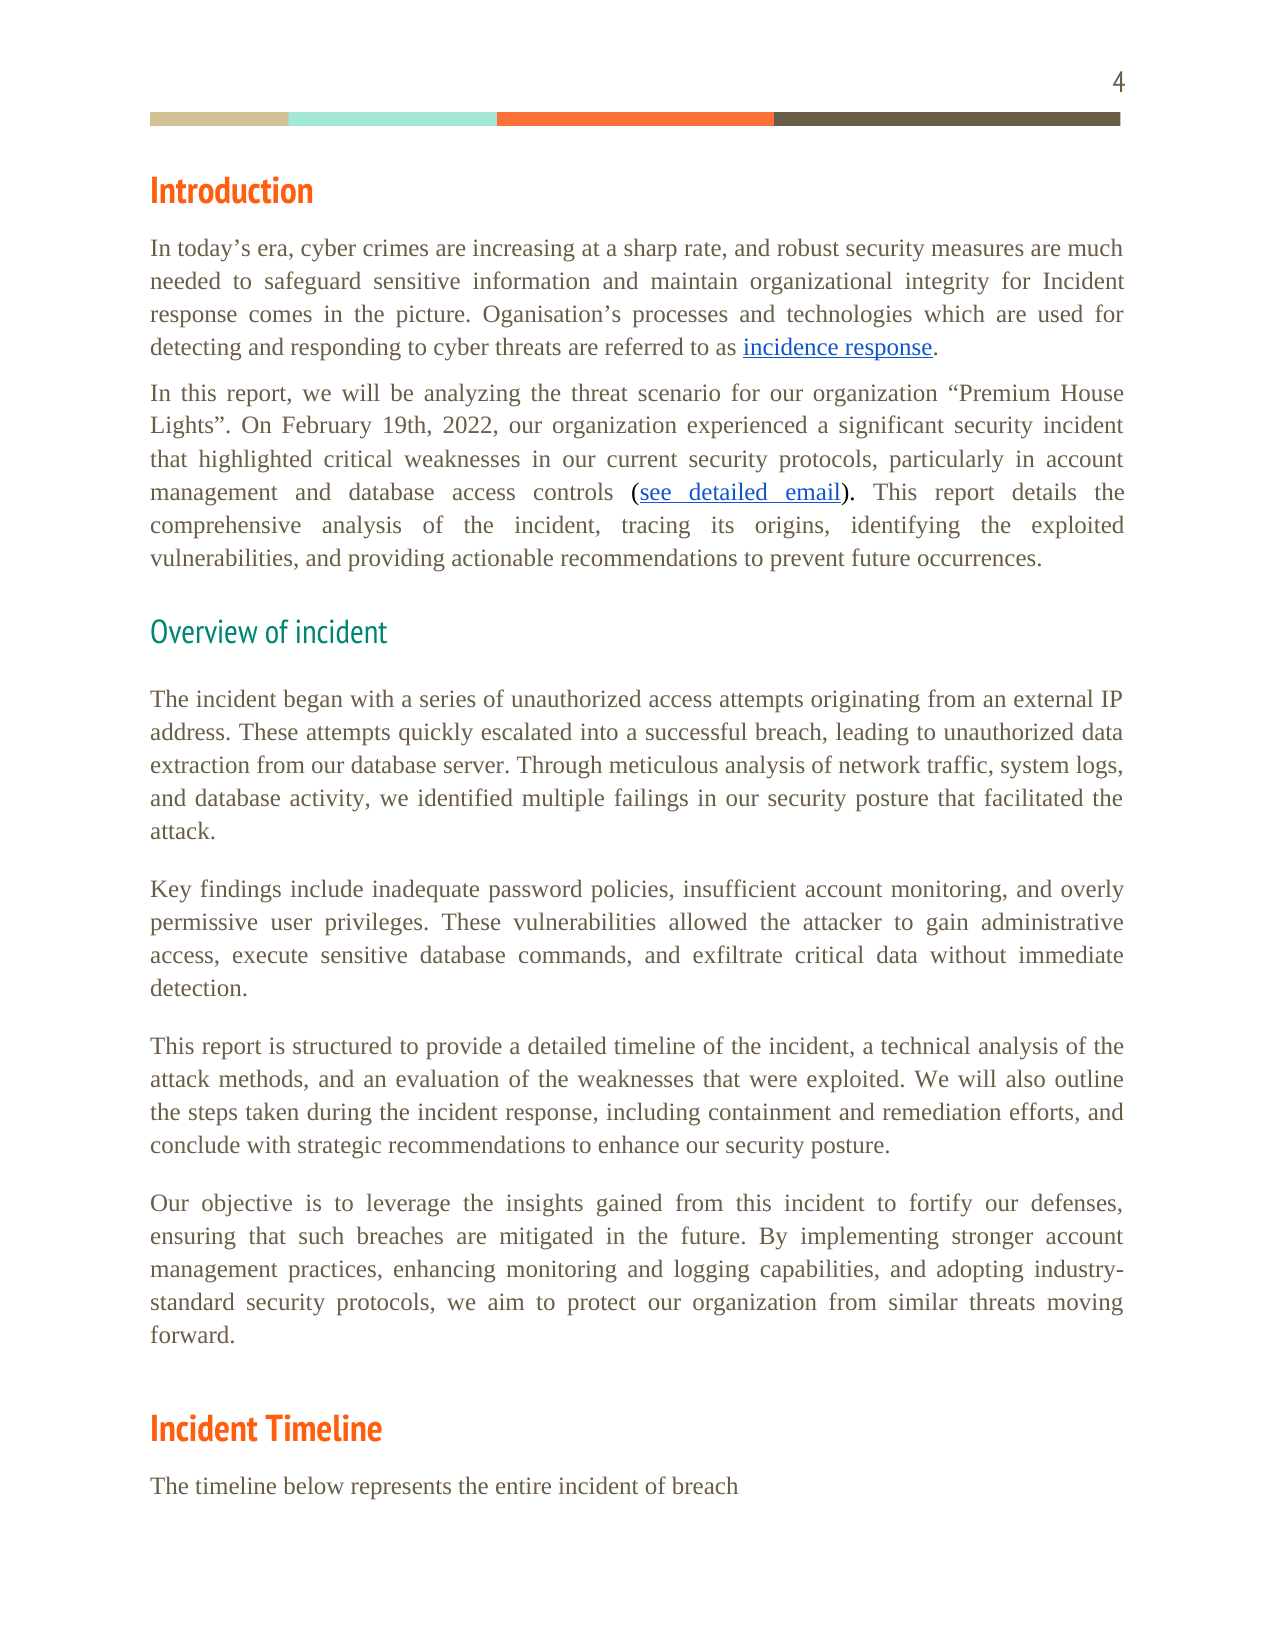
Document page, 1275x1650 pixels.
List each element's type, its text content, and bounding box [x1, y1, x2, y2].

text Key findings include inadequate password policies, insufficient account monitoring, and overly permissive user privileges. These vulnerabilities allowed the attacker to gain administrative access, execute sensitive database commands, and exfiltrate critical data without immediate detection. [150, 874, 1125, 1002]
subtitle Introduction [150, 165, 1125, 213]
text The timeline below represents the entire incident of breach [150, 1471, 1125, 1500]
subtitle Overview of incident [150, 609, 1125, 652]
subtitle Incident Timeline [150, 1403, 1125, 1452]
picture [150, 112, 1121, 126]
text Our objective is to leverage the insights gained from this incident to fortify our defenses, ensuring that such breaches are mitigated in the future. By implementing stronger account management practices, enhancing monitoring and logging capabilities, and adopting industry-standard security protocols, we aim to protect our organization from similar threats moving forward. [150, 1188, 1125, 1349]
text In this report, we will be analyzing the threat scenario for our organization “Premium House Lights”. On February 19th, 2022, our organization experienced a significant security incident that highlighted critical weaknesses in our current security protocols, particularly in account management and database access controls (see detailed email). This report details the comprehensive analysis of the incident, tracing its origins, identifying the exploited vulnerabilities, and providing actionable recommendations to prevent future occurrences. [150, 378, 1125, 571]
text In today’s era, cyber crimes are increasing at a sharp rate, and robust security measures are much needed to safeguard sensitive information and maintain organizational integrity for Incident response comes in the picture. Oganisation’s processes and technologies which are used for detecting and responding to cyber threats are referred to as incidence response. [150, 233, 1125, 361]
text The incident began with a series of unauthorized access attempts originating from an external IP address. These attempts quickly escalated into a successful breach, leading to unauthorized data extraction from our database server. Through meticulous analysis of network traffic, system logs, and database activity, we identified multiple failings in our security posture that facilitated the attack. [150, 684, 1125, 844]
text This report is structured to provide a detailed timeline of the incident, a technical analysis of the attack methods, and an evaluation of the weaknesses that were exploited. We will also outline the steps taken during the incident response, including containment and remediation efforts, and conclude with strategic recommendations to enhance our security posture. [150, 1031, 1125, 1159]
